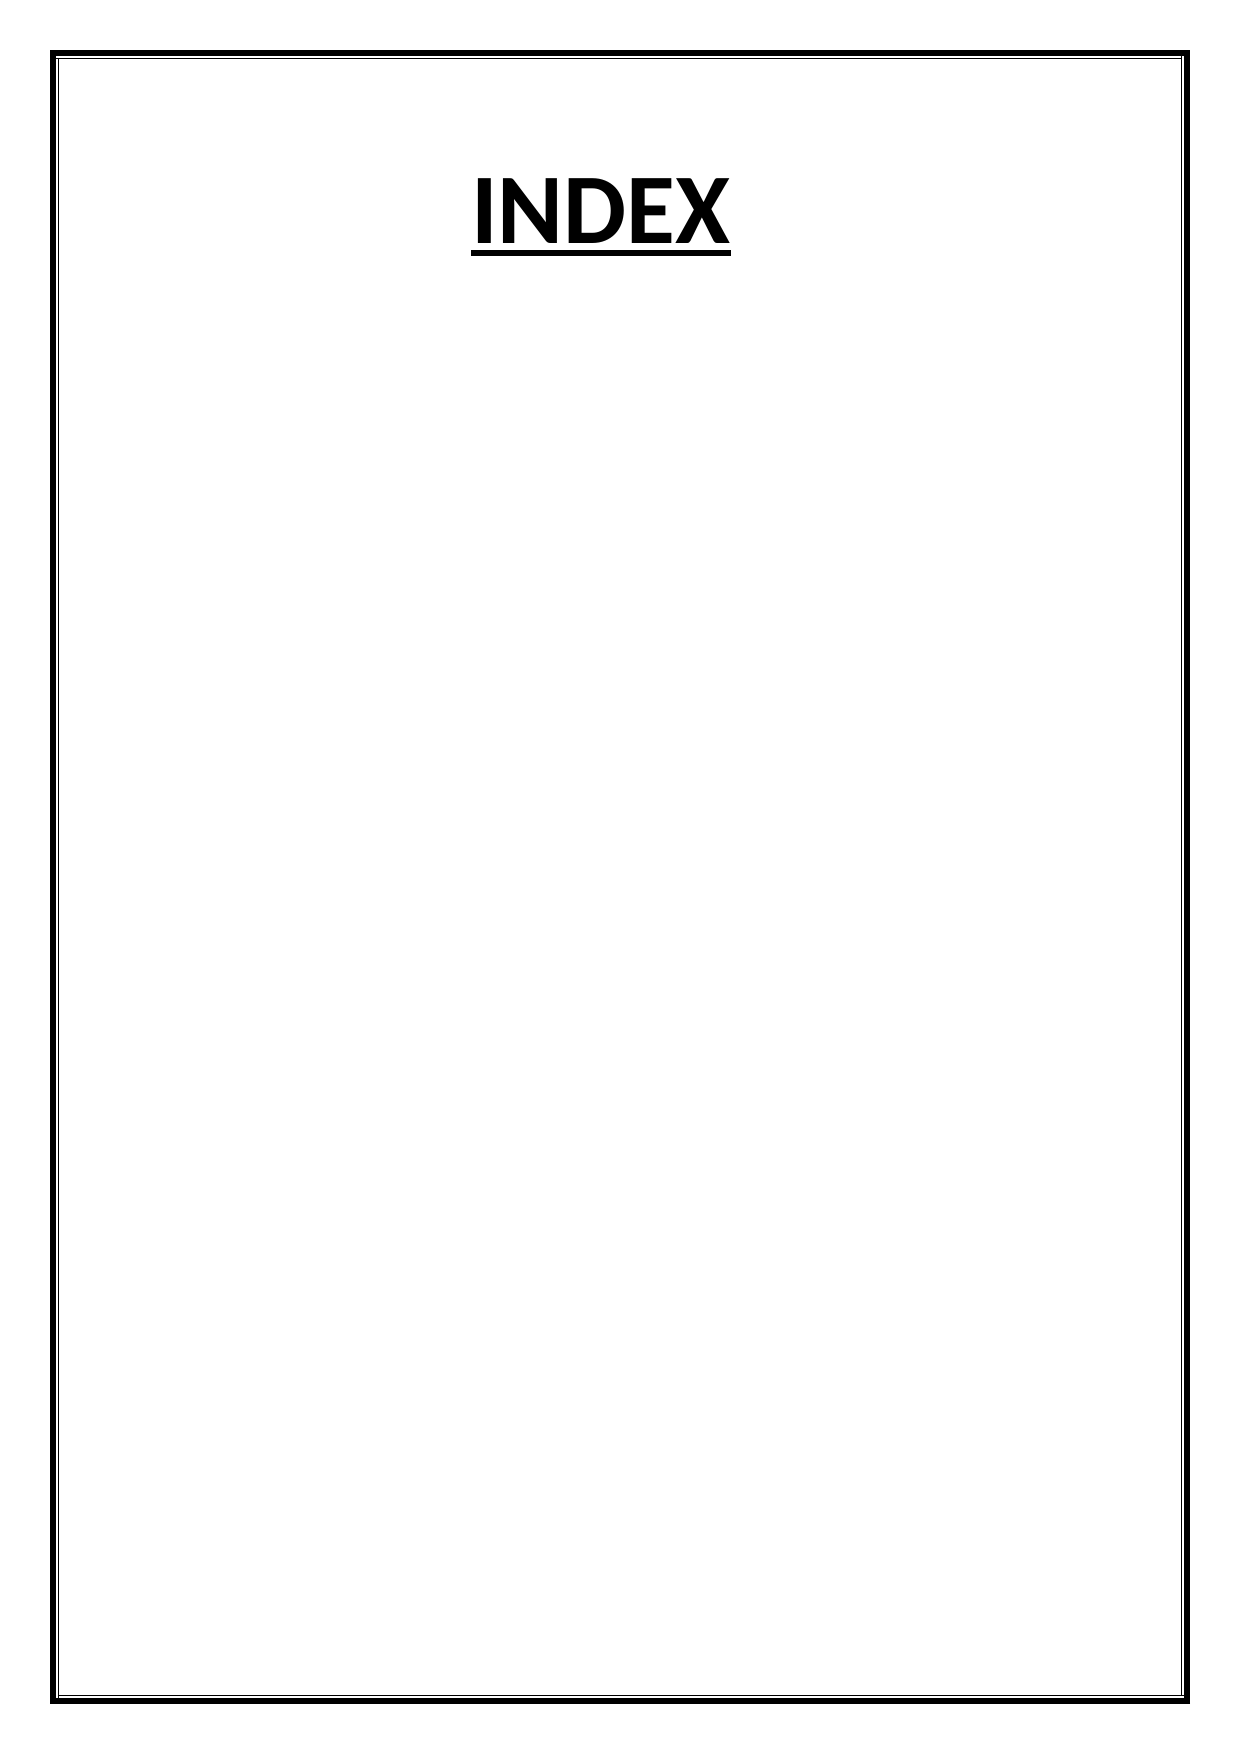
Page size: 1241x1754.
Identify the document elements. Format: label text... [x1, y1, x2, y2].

text INDEX [75, 147, 1165, 269]
